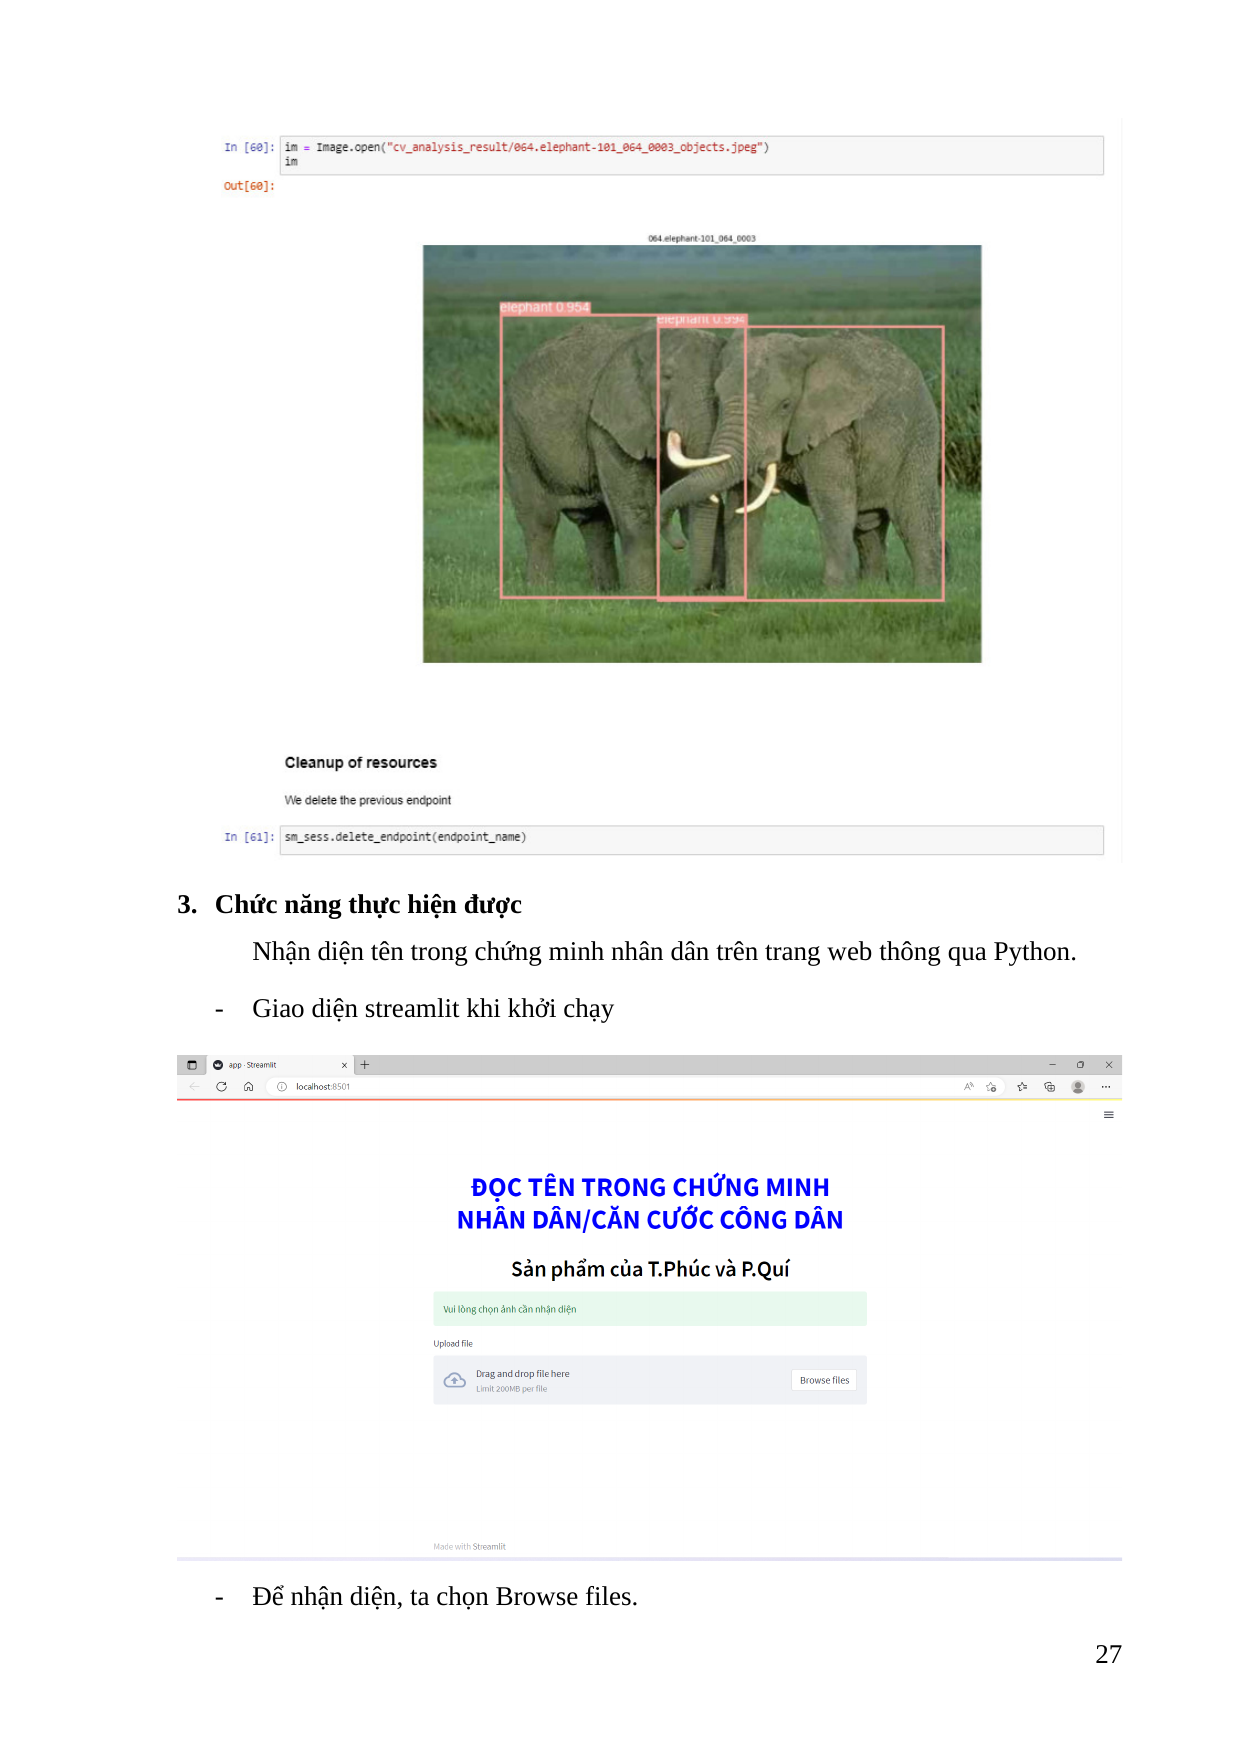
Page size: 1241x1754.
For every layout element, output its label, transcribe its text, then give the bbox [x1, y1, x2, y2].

list Để nhận diện, ta chọn Browse files. [214, 1580, 1122, 1611]
text Nhận diện tên trong chứng minh nhân dân trên trang web thông qua Python. [177, 935, 1122, 966]
list Chức năng thực hiện được [177, 888, 1122, 919]
picture [177, 1055, 1123, 1561]
picture [177, 118, 1123, 863]
list Giao diện streamlit khi khởi chạy [214, 992, 1122, 1023]
